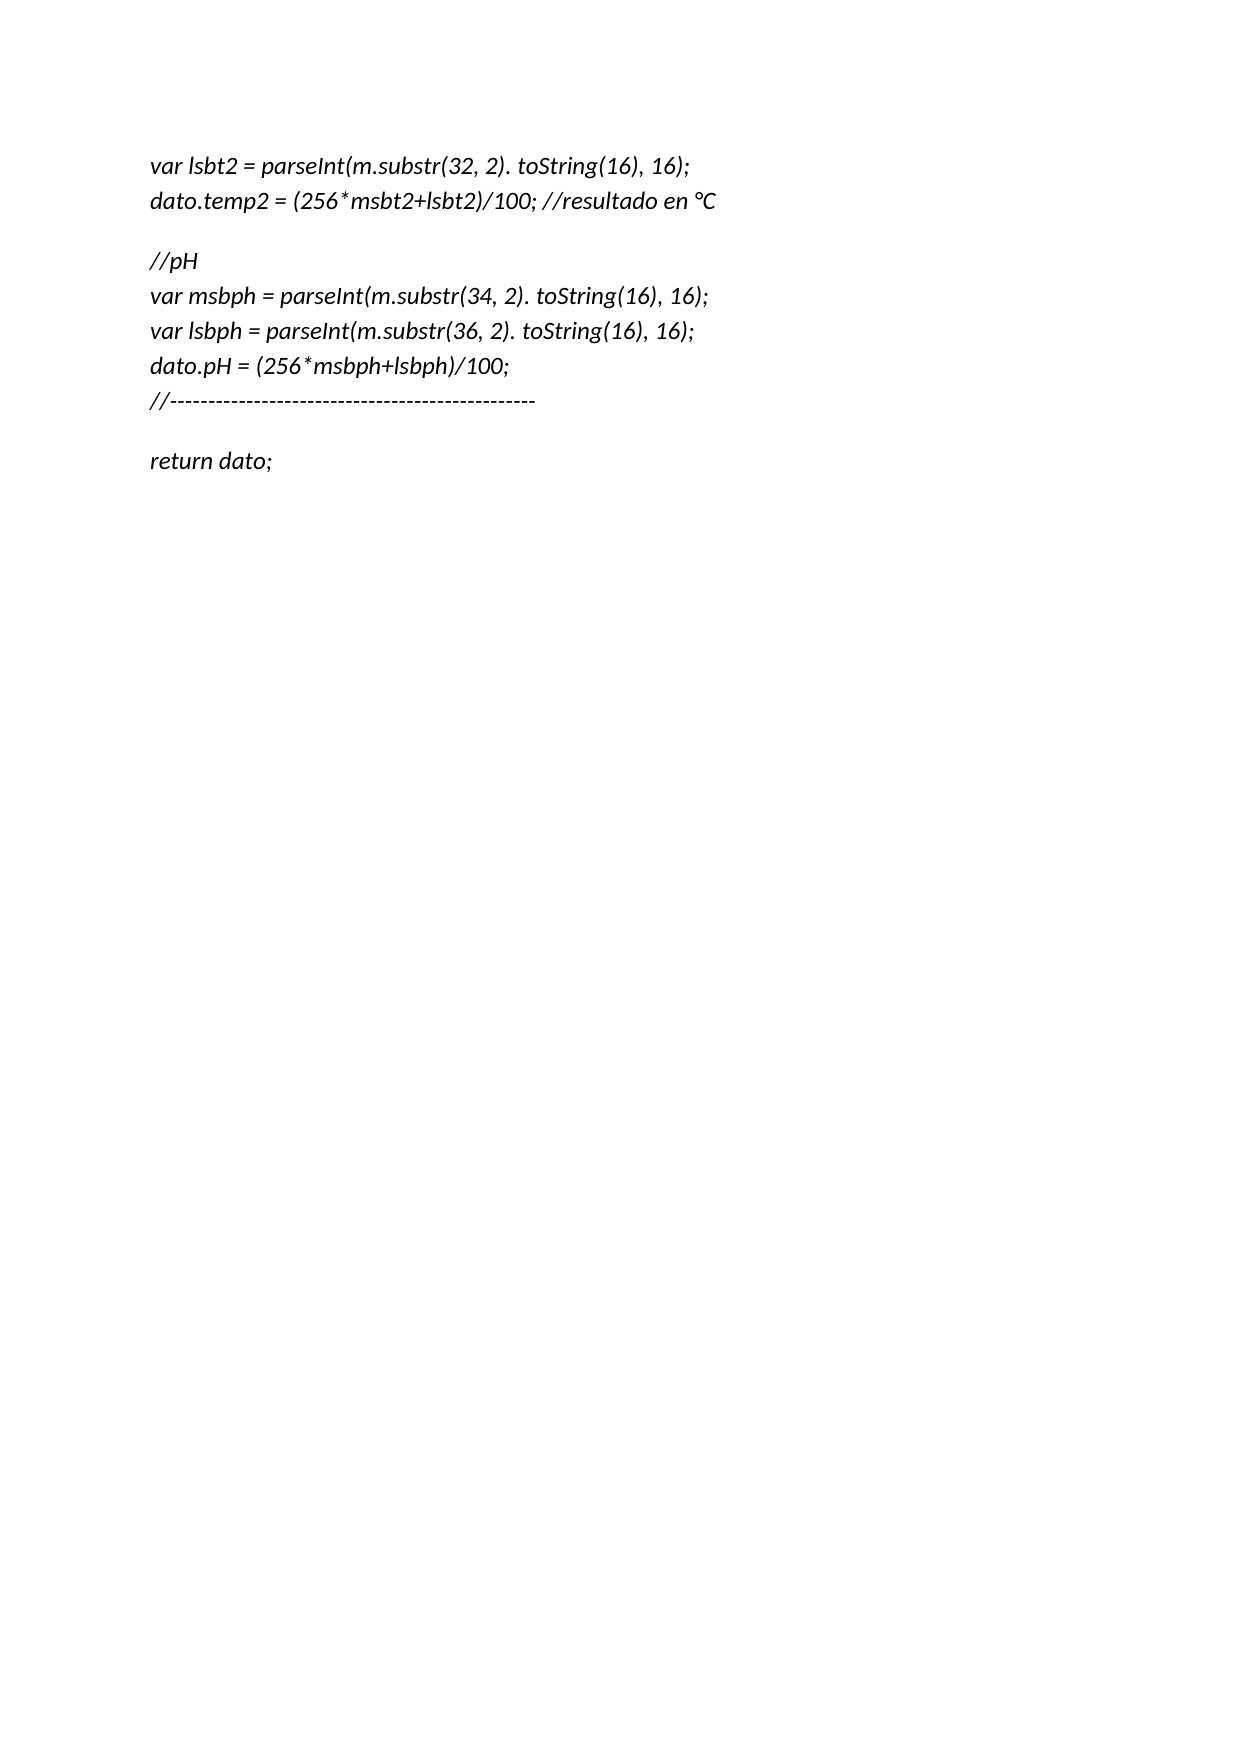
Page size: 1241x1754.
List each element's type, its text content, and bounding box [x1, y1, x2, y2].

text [150, 150, 1090, 216]
text return dato; [150, 445, 1090, 476]
text //pH var msbph = parseInt(m.substr(34, 2). toString(16), 16); var lsbph = parseInt(m.substr(36, 2). toString(16), 16); dato.pH = (256*msbph+lsbph)/100; //------------------------------------------------ [150, 245, 1090, 416]
